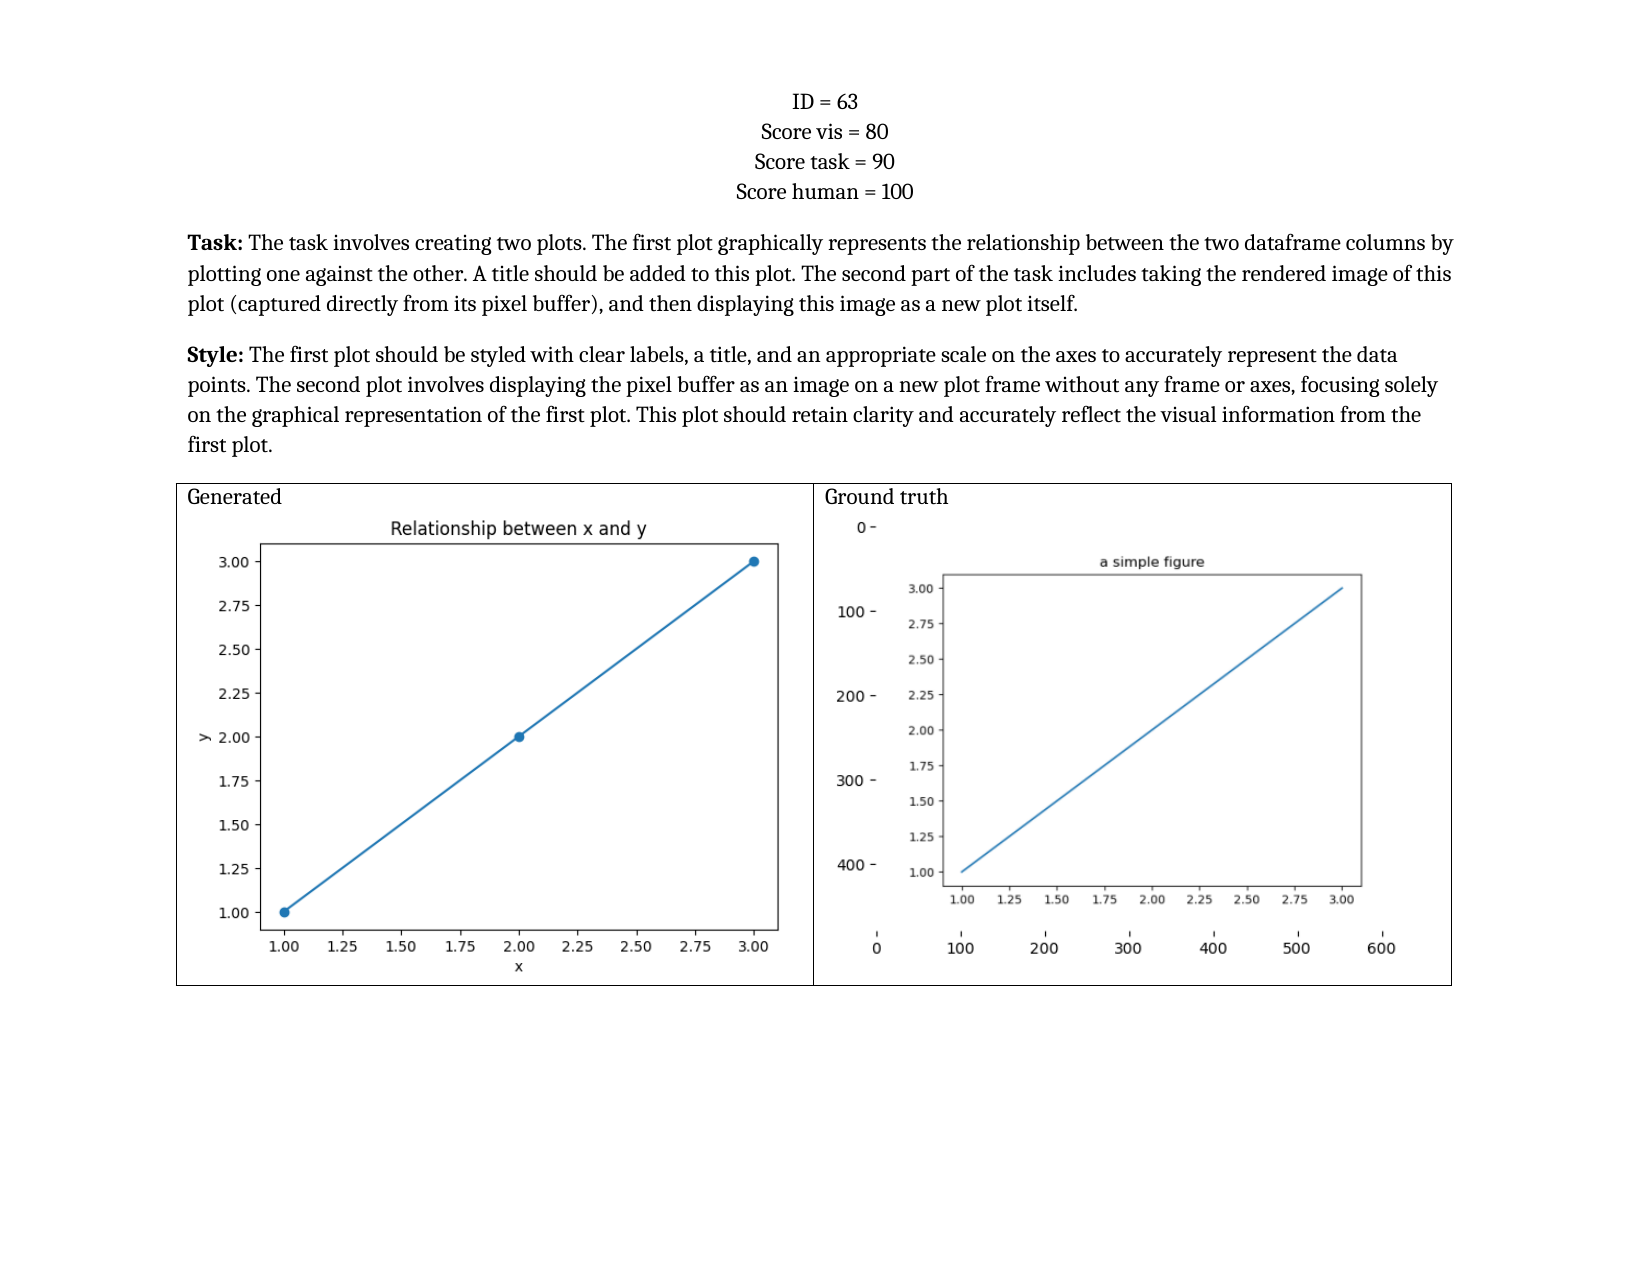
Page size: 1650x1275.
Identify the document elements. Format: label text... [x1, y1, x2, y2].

text Style: The first plot should be styled with clear labels, a title, and an appropriate scale on the axes to accurately represent the data points. The second plot involves displaying the pixel buffer as an image on a new plot frame without any frame or axes, focusing solely on the graphical representation of the first plot. This plot should retain clarity and accurately reflect the visual information from the first plot. [187, 342, 1462, 459]
text ID = 63 Score vis = 80 Score task = 90 Score human = 100 [187, 88, 1462, 206]
table_header Generated [177, 484, 813, 985]
table_header Ground truth [814, 484, 1451, 985]
picture [825, 510, 1425, 968]
picture [187, 510, 788, 985]
text Task: The task involves creating two plots. The first plot graphically represents the relationship between the two dataframe columns by plotting one against the other. A title should be added to this plot. The second part of the task includes taking the rendered image of this plot (captured directly from its pixel buffer), and then displaying this image as a new plot itself. [187, 230, 1462, 317]
